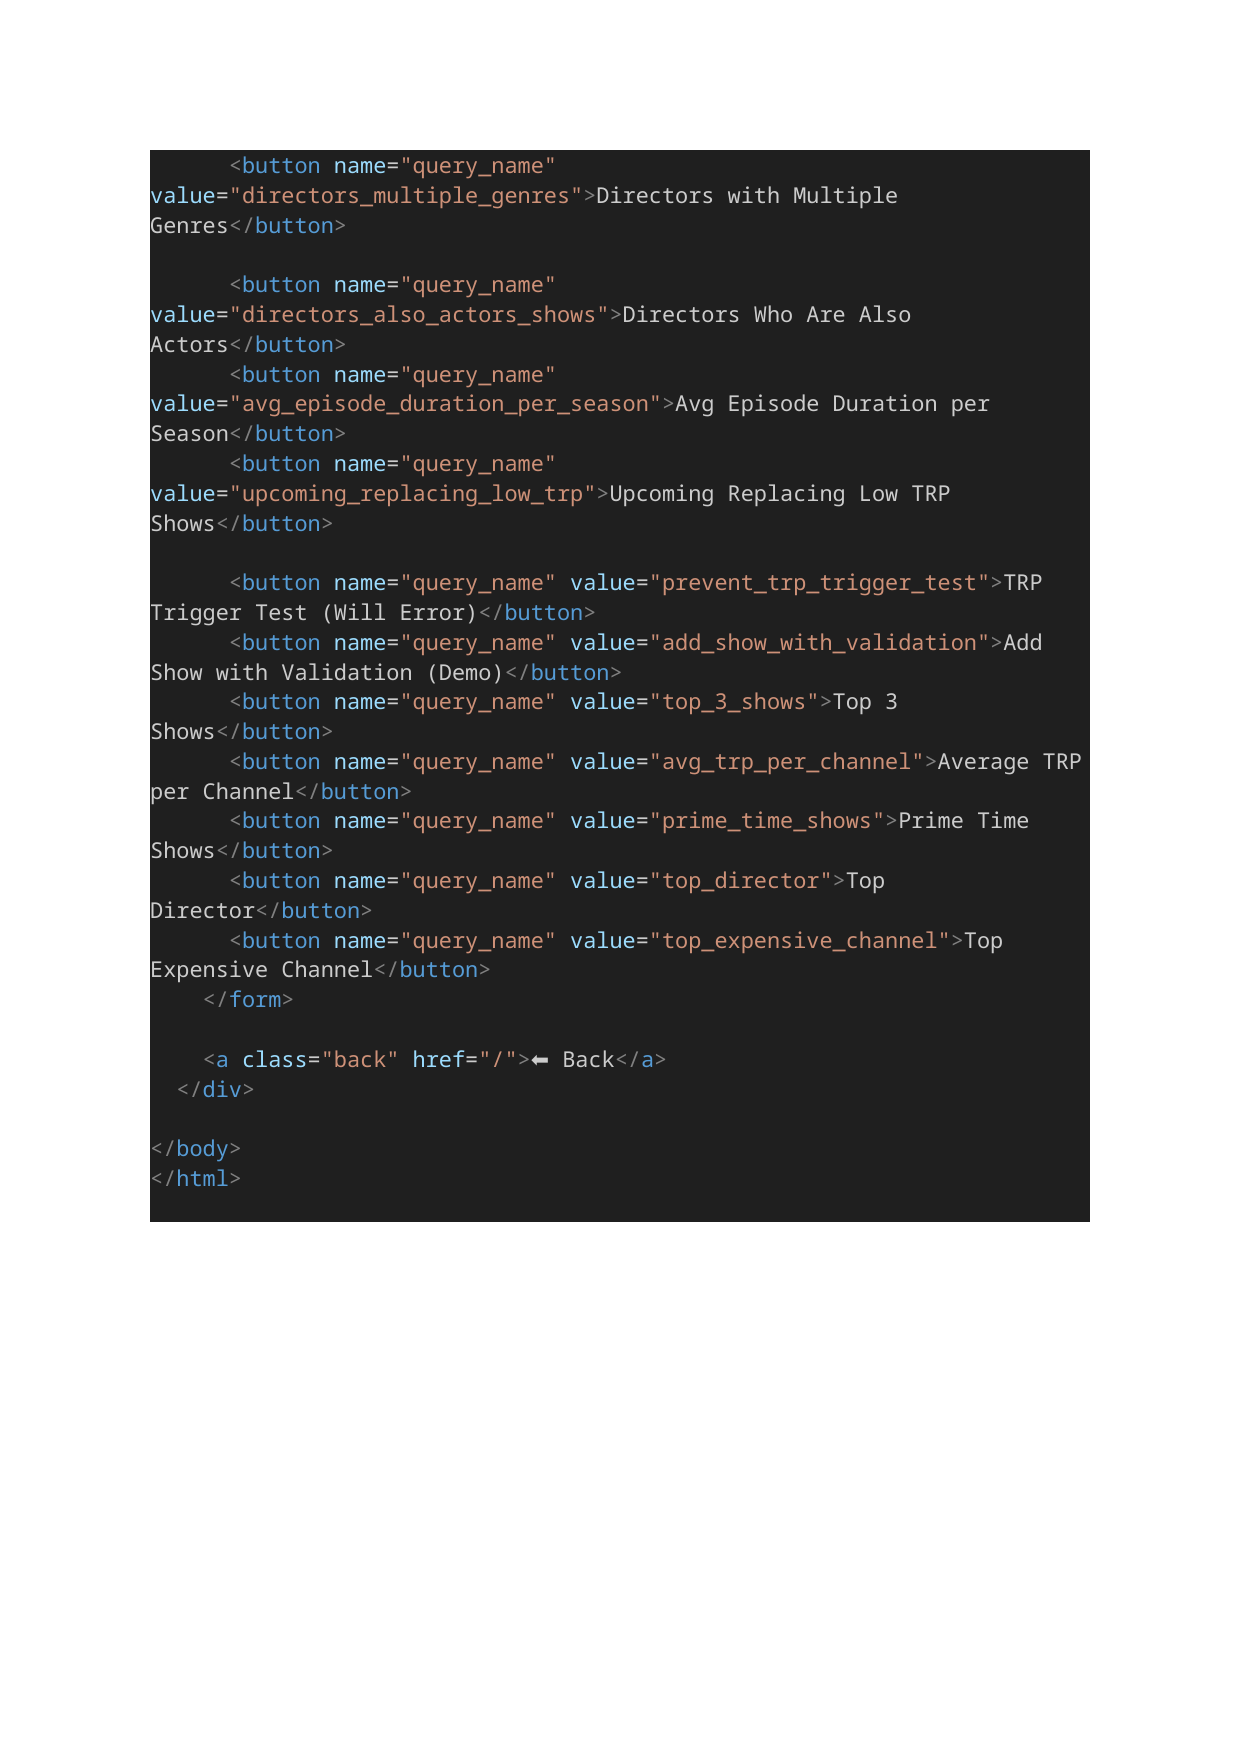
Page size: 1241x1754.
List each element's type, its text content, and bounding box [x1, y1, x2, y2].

text </html> [150, 1163, 1090, 1193]
text <button name="query_name" value="upcoming_replacing_low_trp">Upcoming Replacing Low TRP Shows</button> [150, 448, 1090, 537]
text <button name="query_name" value="top_director">Top Director</button> [150, 865, 1090, 924]
text <button name="query_name" value="prevent_trp_trigger_test">TRP Trigger Test (Will Error)</button> [150, 567, 1090, 627]
text <button name="query_name" value="avg_trp_per_channel">Average TRP per Channel</button> [150, 746, 1090, 805]
text </form> [150, 984, 1090, 1014]
text <button name="query_name" value="add_show_with_validation">Add Show with Validation (Demo)</button> [150, 627, 1090, 686]
text <button name="query_name" value="top_3_shows">Top 3 Shows</button> [150, 686, 1090, 746]
text <button name="query_name" value="prime_time_shows">Prime Time Shows</button> [150, 805, 1090, 865]
text <button name="query_name" value="avg_episode_duration_per_season">Avg Episode Duration per Season</button> [150, 358, 1090, 448]
text <button name="query_name" value="top_expensive_channel">Top Expensive Channel</button> [150, 924, 1090, 984]
text </div> [150, 1073, 1090, 1103]
text <button name="query_name" value="directors_multiple_genres">Directors with Multiple Genres</button> [150, 150, 1090, 239]
text <a class="back" href="/">⬅ Back</a> [150, 1044, 1090, 1073]
text <button name="query_name" value="directors_also_actors_shows">Directors Who Are Also Actors</button> [150, 269, 1090, 358]
text </body> [150, 1133, 1090, 1163]
